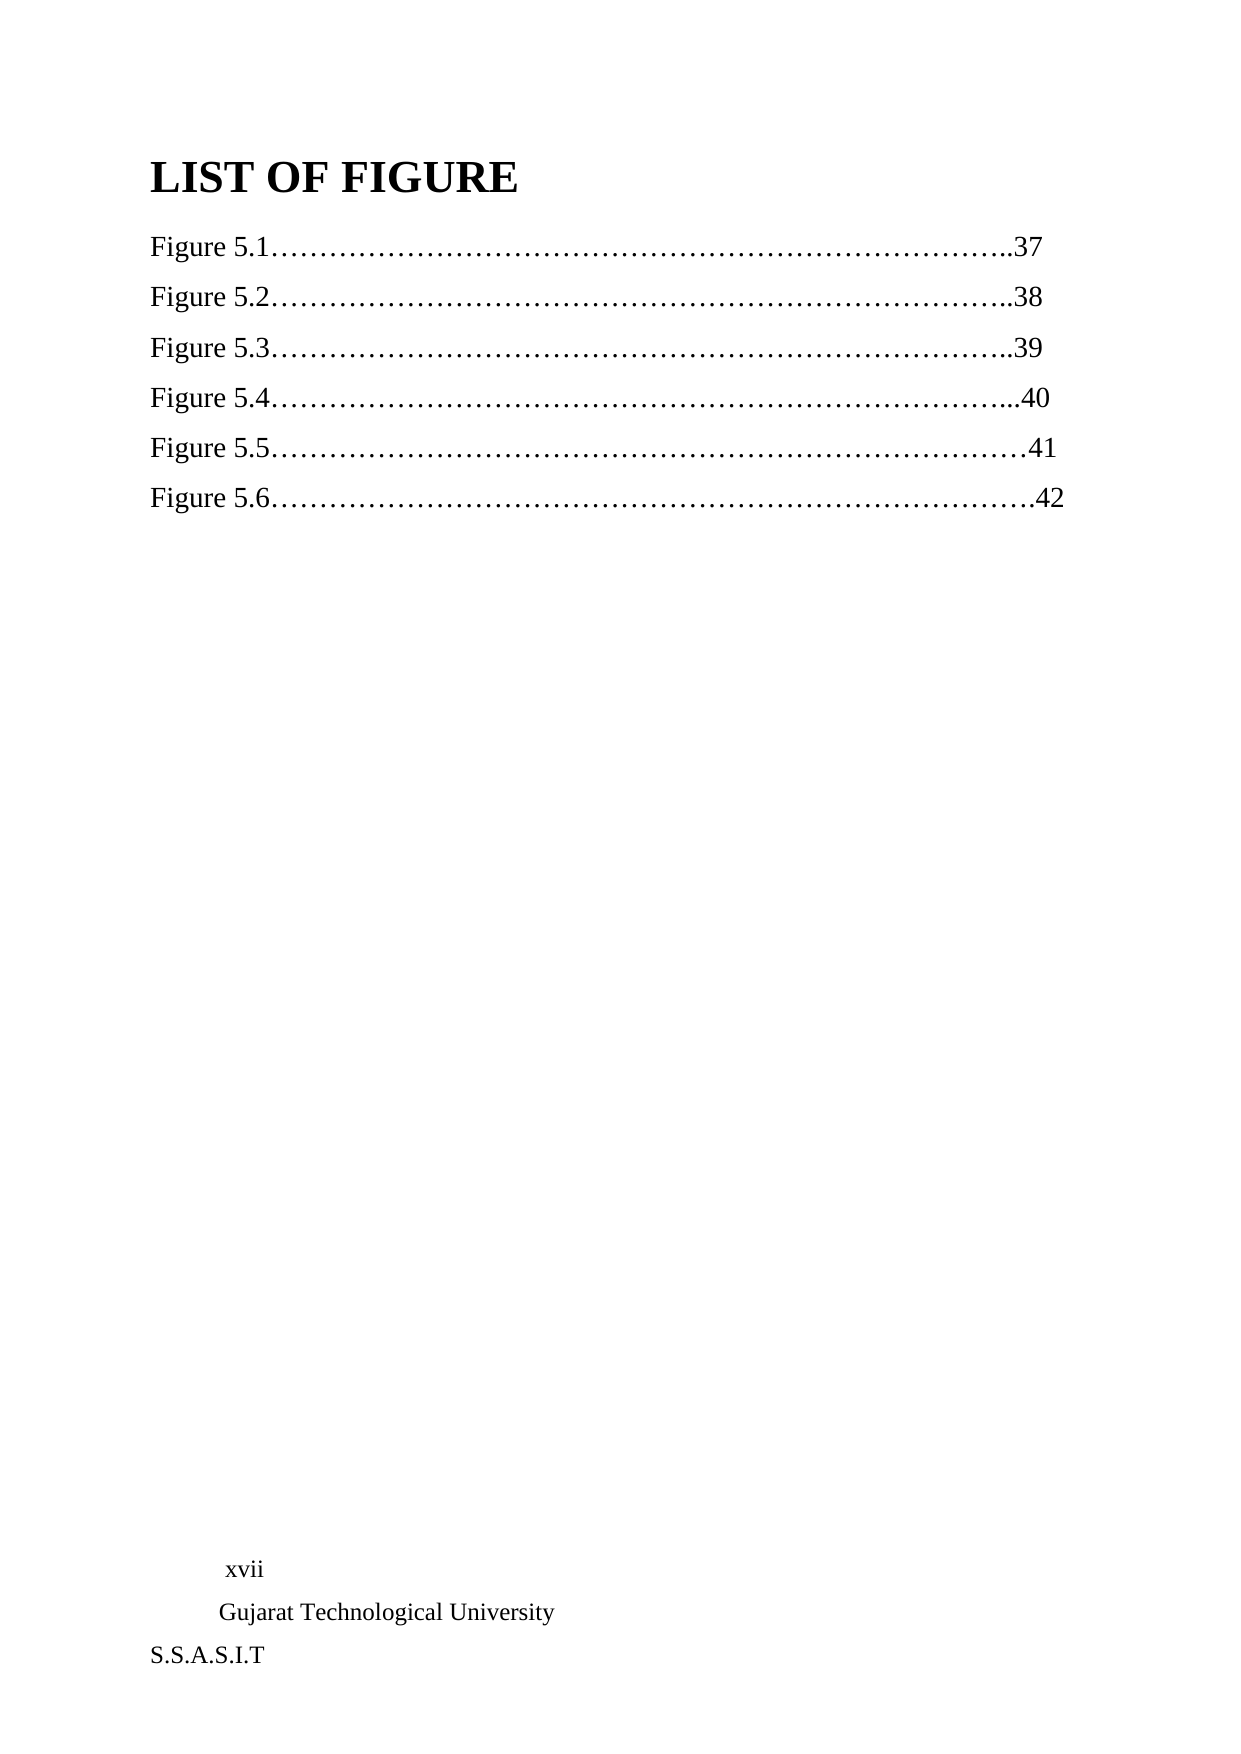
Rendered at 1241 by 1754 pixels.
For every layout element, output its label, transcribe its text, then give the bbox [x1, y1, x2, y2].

text Figure 5.4…………………………………………………………………...40 [150, 380, 1090, 413]
text Figure 5.2…………………………………………………………………..38 [150, 279, 1090, 313]
text Figure 5.3…………………………………………………………………..39 [150, 330, 1090, 363]
text Figure 5.5……………………………………………………………………41 [150, 430, 1090, 464]
text LIST OF FIGURE [150, 150, 1090, 203]
text Figure 5.1…………………………………………………………………..37 [150, 229, 1090, 263]
text Figure 5.6…………………………………………………………………….42 [150, 481, 1090, 514]
